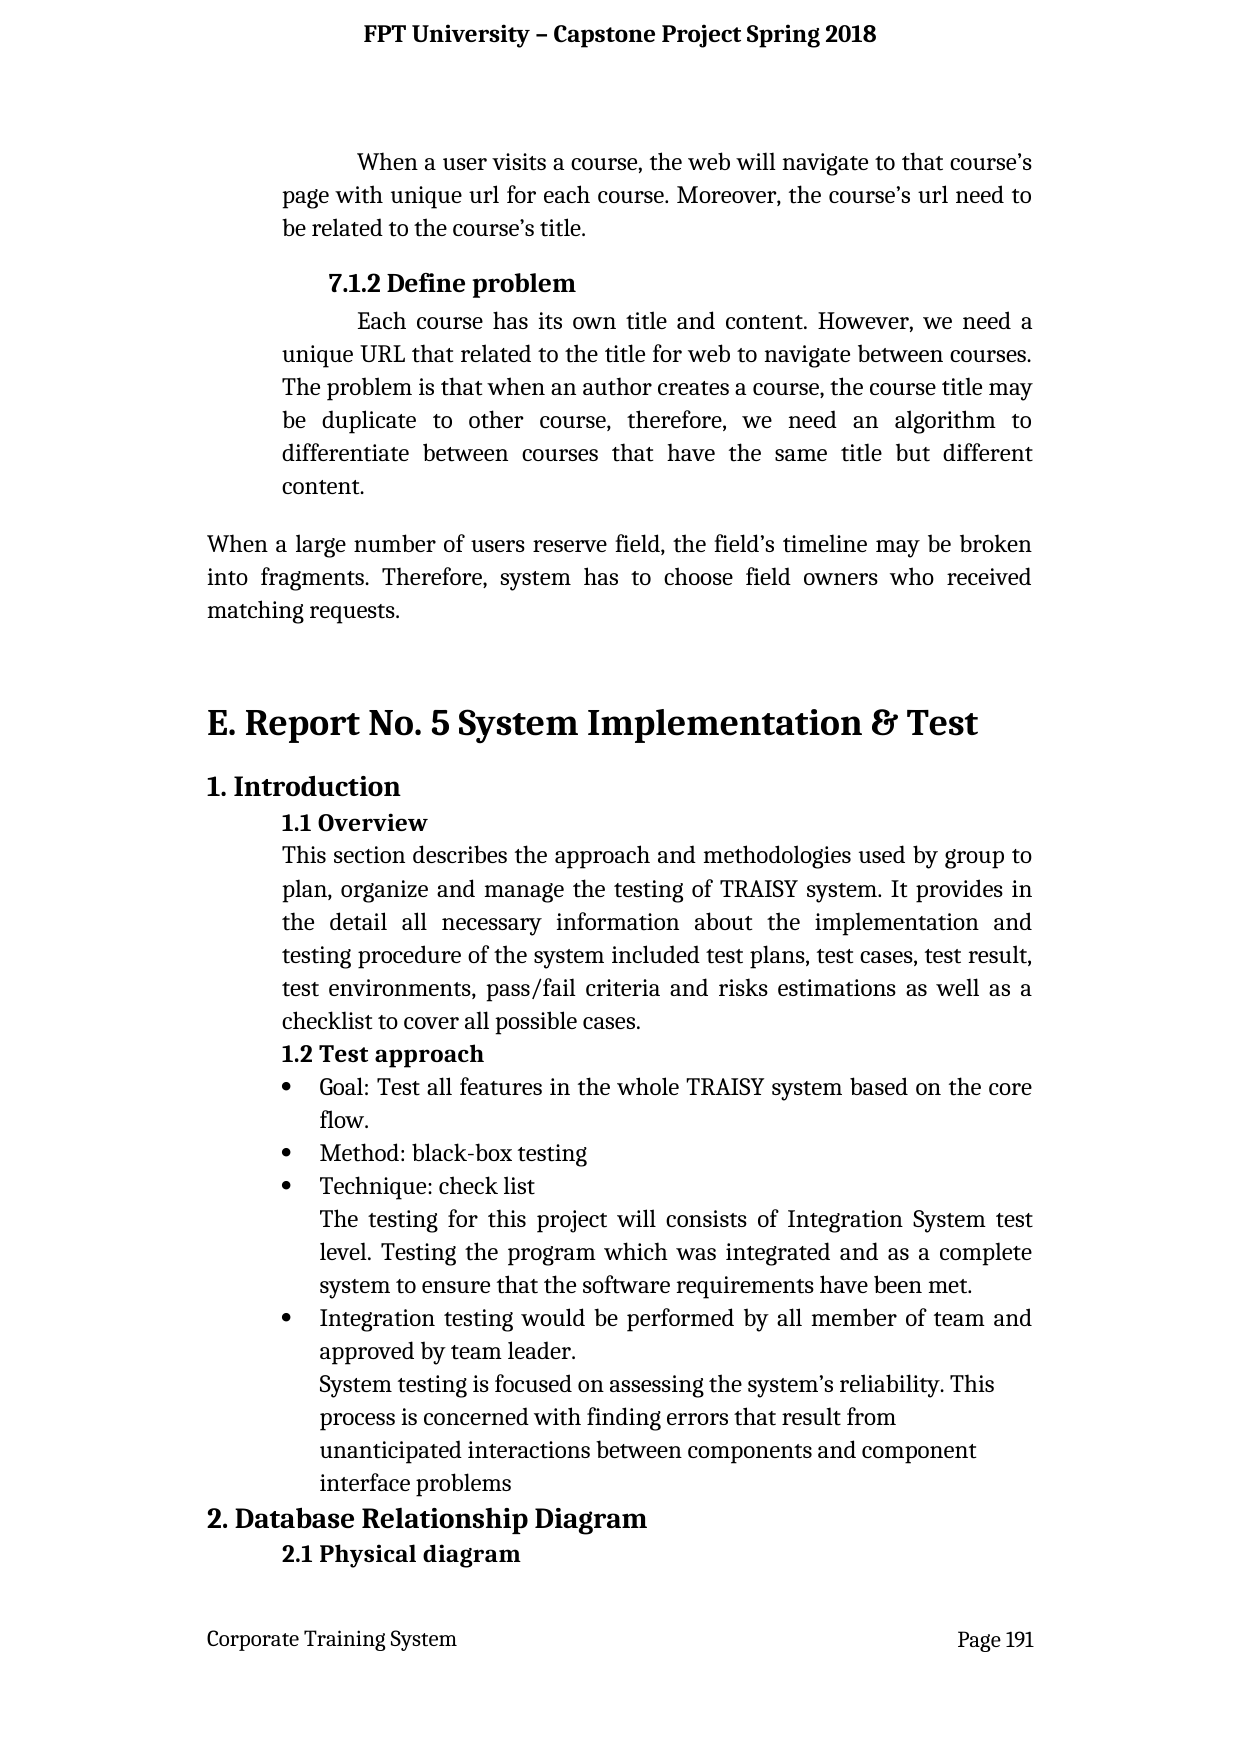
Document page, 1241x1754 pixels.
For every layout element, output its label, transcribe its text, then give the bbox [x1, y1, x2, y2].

list Technique: check list [282, 1172, 1033, 1200]
text The testing for this project will consists of Integration System test level. Testing the program which was integrated and as a complete system to ensure that the software requirements have been met. [319, 1205, 1033, 1299]
text 1. Introduction [207, 770, 1033, 803]
list Integration testing would be performed by all member of team and approved by team leader. [282, 1304, 1033, 1366]
text 7.1.2 Define problem [329, 268, 1033, 299]
list Method: black-box testing [282, 1139, 1033, 1167]
text Each course has its own title and content. However, we need a unique URL that related to the title for web to navigate between courses. The problem is that when an author creates a course, the course title may be duplicate to other course, therefore, we need an algorithm to differentiate between courses that have the same title but different content. [282, 307, 1033, 501]
text 1.1 Overview [282, 808, 1033, 837]
text When a large number of users reserve field, the field’s timeline may be broken into fragments. Therefore, system has to choose field owners who received matching requests. [207, 530, 1033, 625]
text 1.2 Test approach [282, 1039, 1033, 1068]
text 2.1 Physical diagram [282, 1540, 1033, 1569]
text System testing is focused on assessing the system’s reliability. This process is concerned with finding errors that result from unanticipated interactions between components and component interface problems [319, 1370, 1033, 1498]
text This section describes the approach and methodologies used by group to plan, organize and manage the testing of TRAISY system. It provides in the detail all necessary information about the implementation and testing procedure of the system included test plans, test cases, test result, test environments, pass/fail criteria and risks estimations as well as a checklist to cover all possible cases. [282, 841, 1033, 1035]
text When a user visits a course, the web will navigate to that course’s page with unique url for each course. Moreover, the course’s url need to be related to the course’s title. [282, 148, 1033, 242]
subtitle E. Report No. 5 System Implementation & Test [207, 702, 1035, 745]
text 2. Database Relationship Diagram [207, 1502, 1033, 1535]
list Goal: Test all features in the whole TRAISY system based on the core flow. [282, 1073, 1033, 1134]
